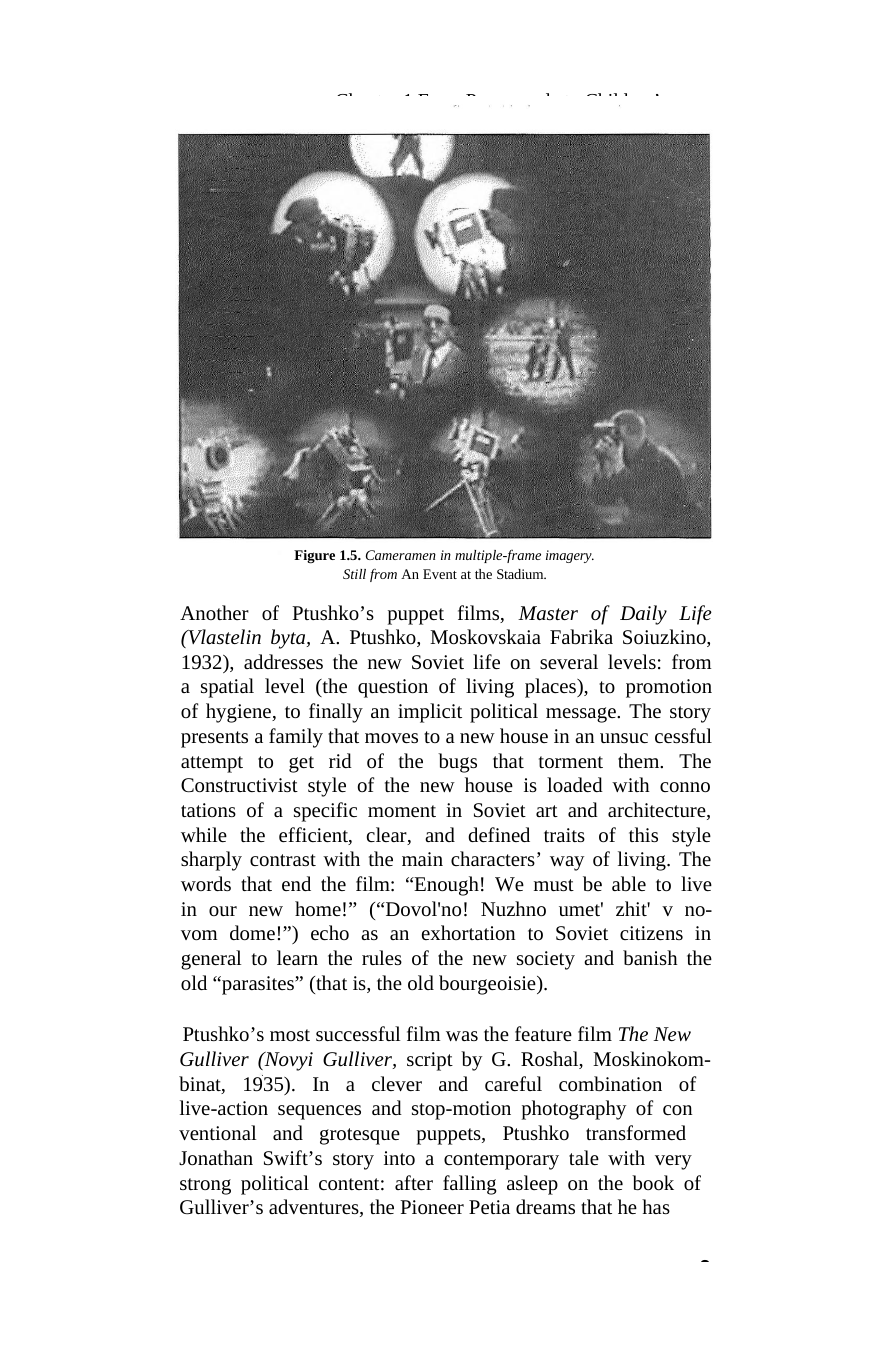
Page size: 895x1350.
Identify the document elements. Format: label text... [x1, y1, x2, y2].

text Another of Ptushko’s puppet films, Master of Daily Life (Vlastelin byta, A. Ptushko, Moskovskaia Fabrika Soiuzkino, 1932), addresses the new Soviet life on several levels: from a spatial level (the question of living places), to promotion of hygiene, to finally an implicit political message. The story presents a family that moves to a new house in an unsuc­ cessful attempt to get rid of the bugs that torment them. The Constructivist style of the new house is loaded with conno­ tations of a specific moment in Soviet art and architecture, while the efficient, clear, and defined traits of this style sharply contrast with the main characters’ way of living. The words that end the film: “Enough! We must be able to live in our new home!” (“Dovol'no! Nuzhno umet' zhit' v no- vom dome!”) echo as an exhortation to Soviet citizens in general to learn the rules of the new society and banish the old “parasites” (that is, the old bourgeoisie). [180, 600, 712, 995]
text Figure 1.5. Cameramen in multiple-frame imagery. [168, 547, 722, 564]
text Ptushko’s most successful film was the feature film The New Gulliver (Novyi Gulliver, script by G. Roshal, Moskinokom- binat, 1935). In a clever and careful combination of live-action sequences and stop-motion photography of con­ ventional and grotesque puppets, Ptushko transformed Jonathan Swift’s story into a contemporary tale with very strong political content: after falling asleep on the book of Gulliver’s adventures, the Pioneer Petia dreams that he has [179, 1022, 715, 1219]
text Still from An Event at the Stadium. [168, 566, 722, 582]
picture [175, 100, 713, 547]
picture [175, 582, 713, 1076]
